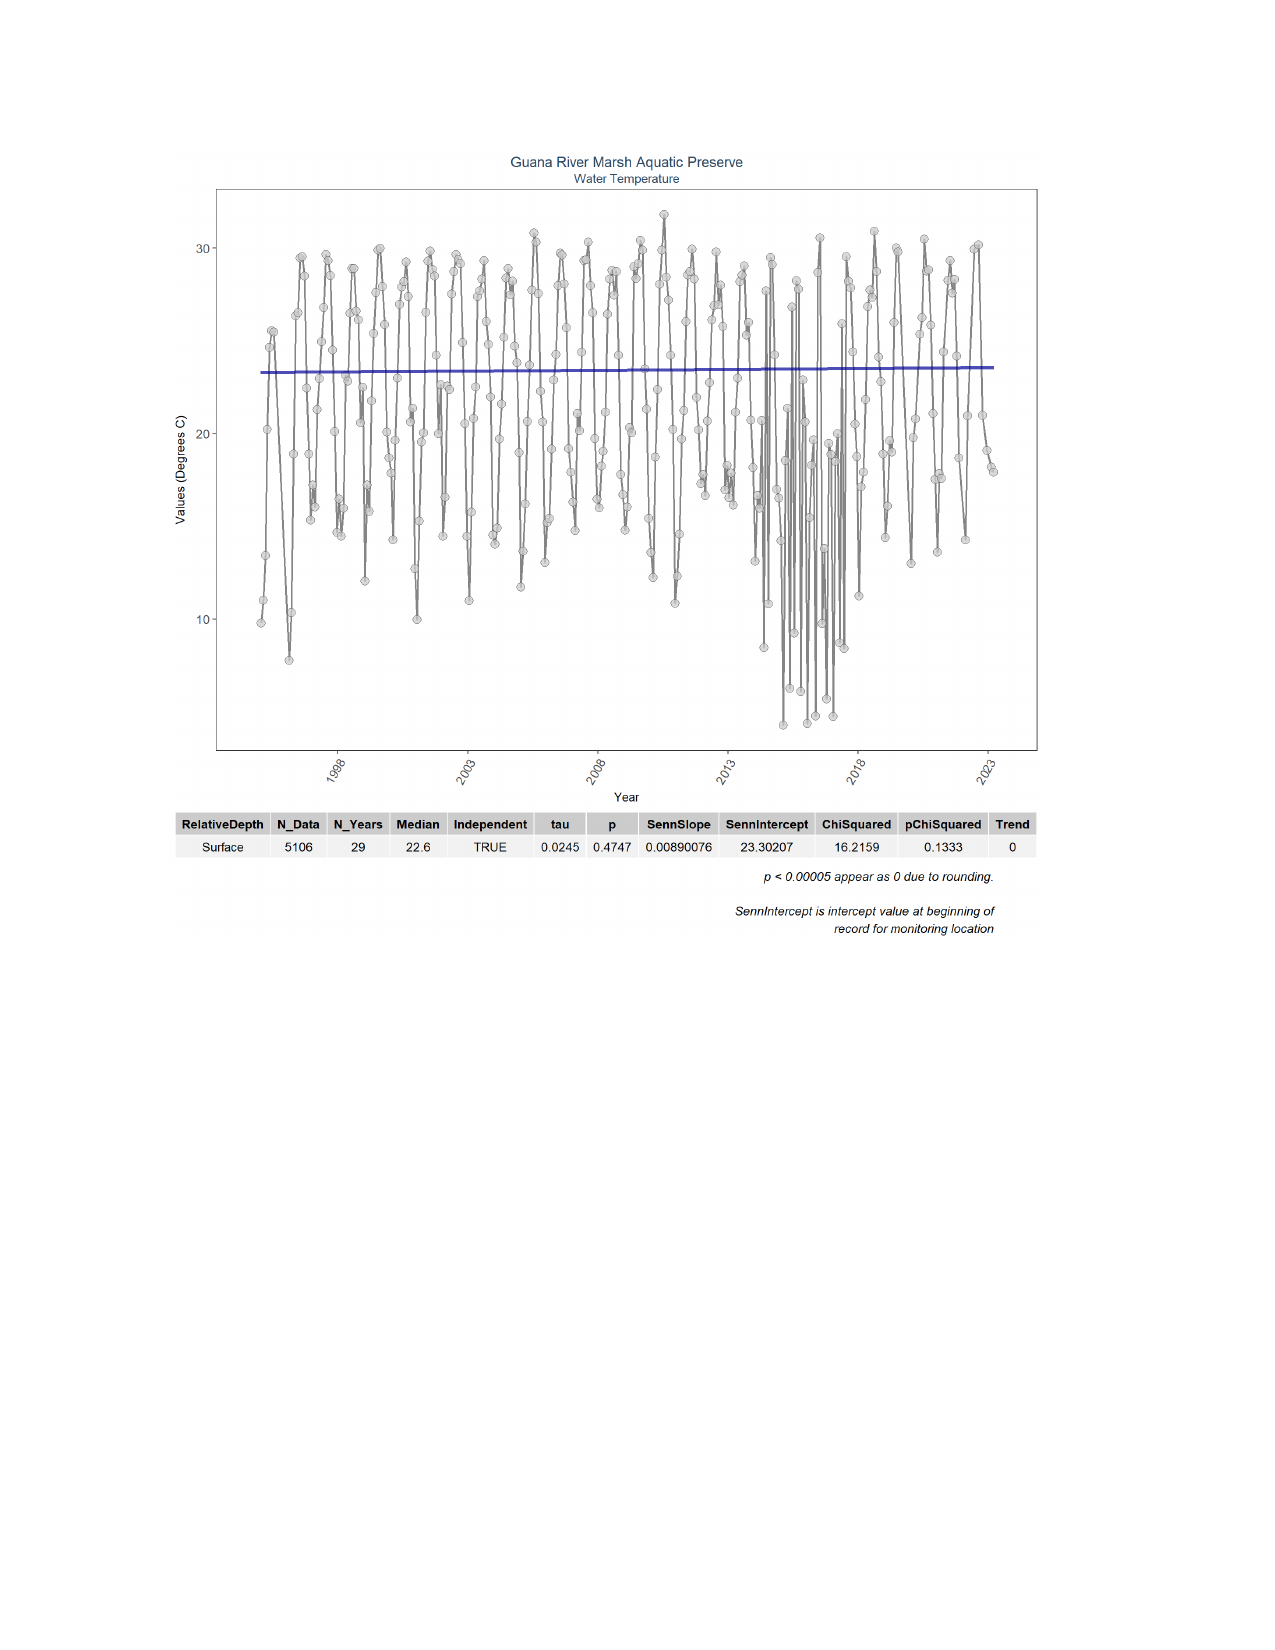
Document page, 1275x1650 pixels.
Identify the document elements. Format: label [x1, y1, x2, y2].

picture [168, 150, 1044, 938]
